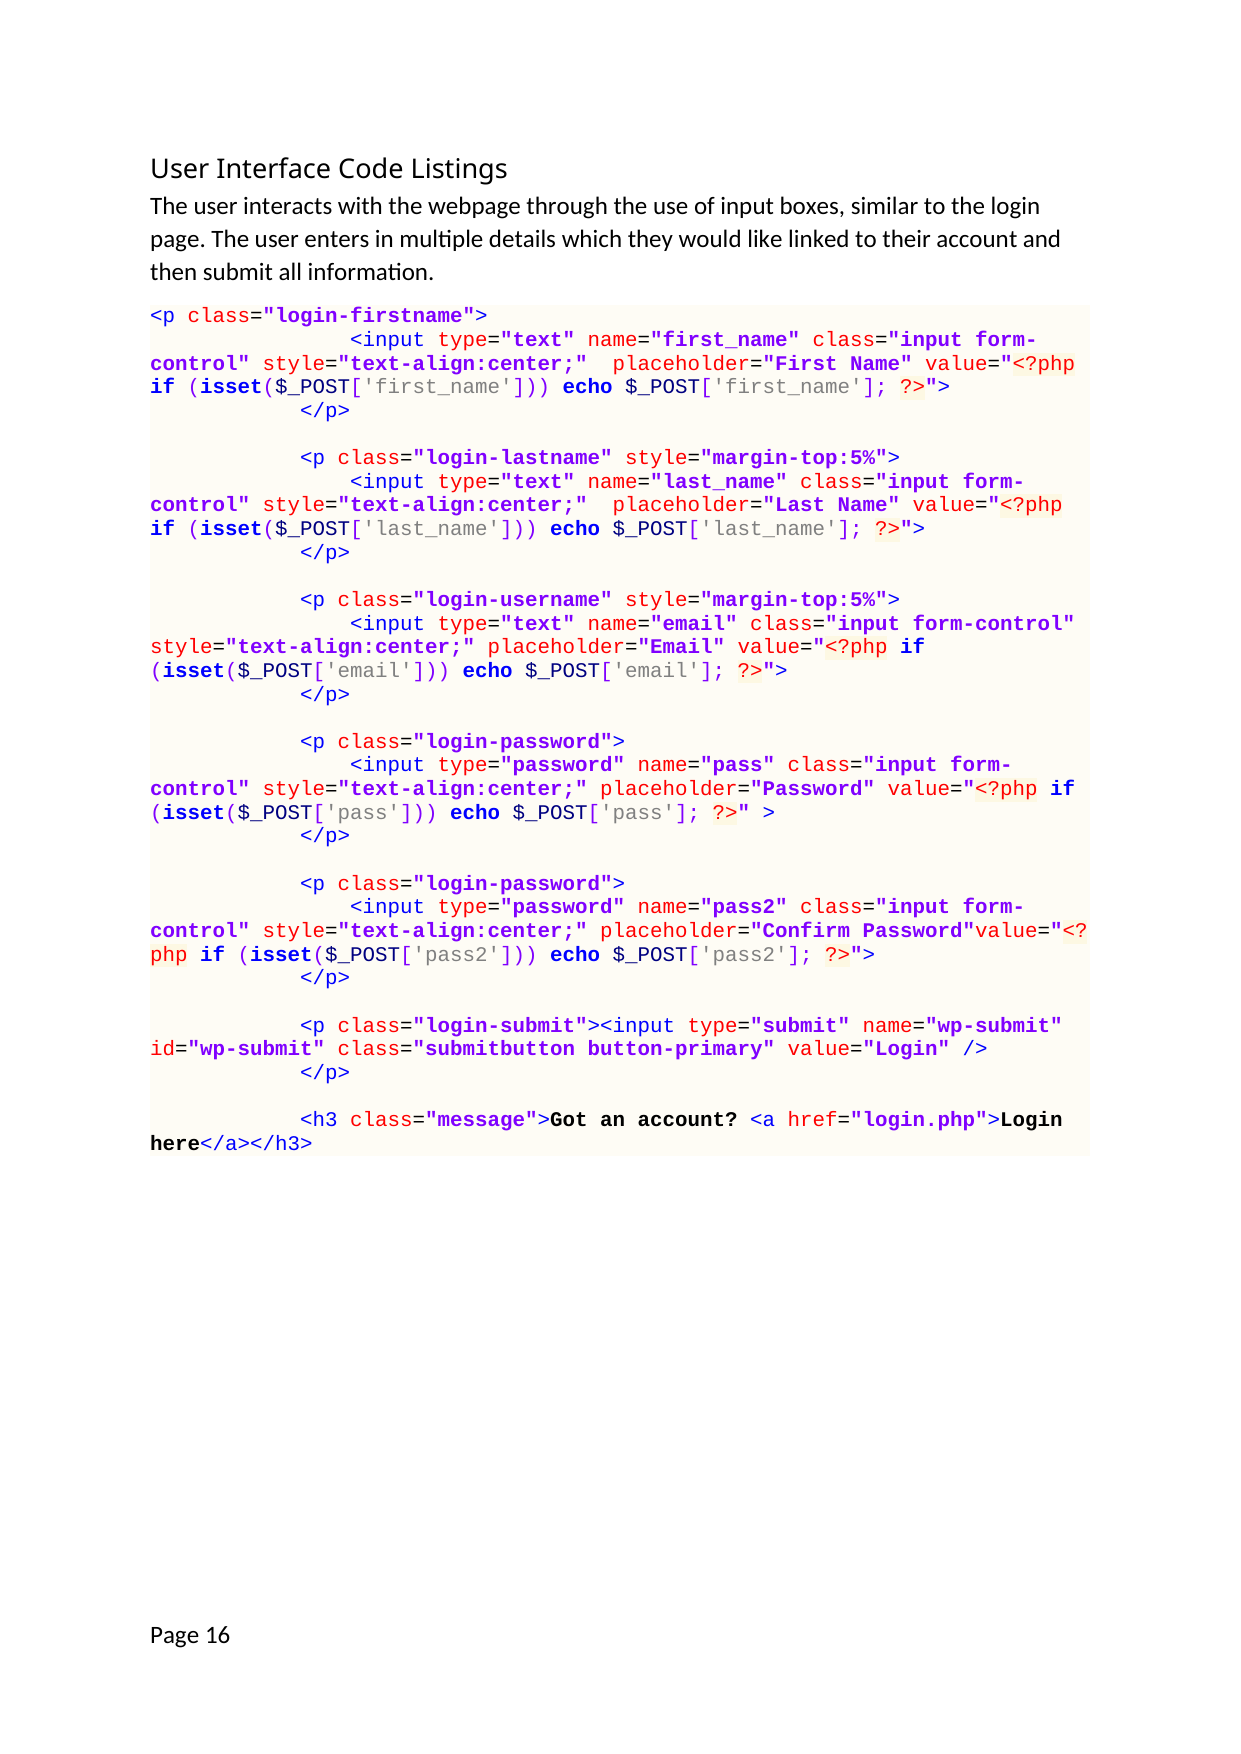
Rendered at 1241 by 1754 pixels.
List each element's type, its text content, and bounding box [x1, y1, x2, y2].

text <p class="login-username" style="margin-top:5%"> [150, 589, 1090, 613]
text <p class="login-password"> [150, 873, 1090, 896]
text </p> [150, 967, 1090, 991]
text <p class="login-lastname" style="margin-top:5%"> [150, 447, 1090, 471]
text <input type="text" name="last_name" class="input form-control" style="text-align:center;" placeholder="Last Name" value="<?php if (isset($_POST['last_name'])) echo $_POST['last_name']; ?>"> [150, 471, 1090, 542]
text <p class="login-password"> [150, 731, 1090, 754]
text <p class="login-firstname"> [150, 305, 1090, 329]
subtitle User Interface Code Listings [150, 150, 1090, 187]
text <input type="password" name="pass" class="input form-control" style="text-align:center;" placeholder="Password" value="<?php if (isset($_POST['pass'])) echo $_POST['pass']; ?>" > [150, 754, 1090, 825]
text </p> [150, 1062, 1090, 1086]
text </p> [150, 542, 1090, 565]
text <input type="text" name="first_name" class="input form-control" style="text-align:center;" placeholder="First Name" value="<?php if (isset($_POST['first_name'])) echo $_POST['first_name']; ?>"> [150, 329, 1090, 400]
text <h3 class="message">Got an account? <a href="login.php">Login here</a></h3> [150, 1109, 1090, 1156]
text The user interacts with the webpage through the use of input boxes, similar to the login page. The user enters in multiple details which they would like linked to their account and then submit all information. [150, 190, 1090, 286]
text <input type="password" name="pass2" class="input form-control" style="text-align:center;" placeholder="Confirm Password"value="<?php if (isset($_POST['pass2'])) echo $_POST['pass2']; ?>"> [150, 896, 1090, 967]
text </p> [150, 400, 1090, 423]
text </p> [150, 683, 1090, 707]
text </p> [150, 825, 1090, 849]
text <input type="text" name="email" class="input form-control" style="text-align:center;" placeholder="Email" value="<?php if (isset($_POST['email'])) echo $_POST['email']; ?>"> [150, 613, 1090, 683]
text <p class="login-submit"><input type="submit" name="wp-submit" id="wp-submit" class="submitbutton button-primary" value="Login" /> [150, 1014, 1090, 1062]
